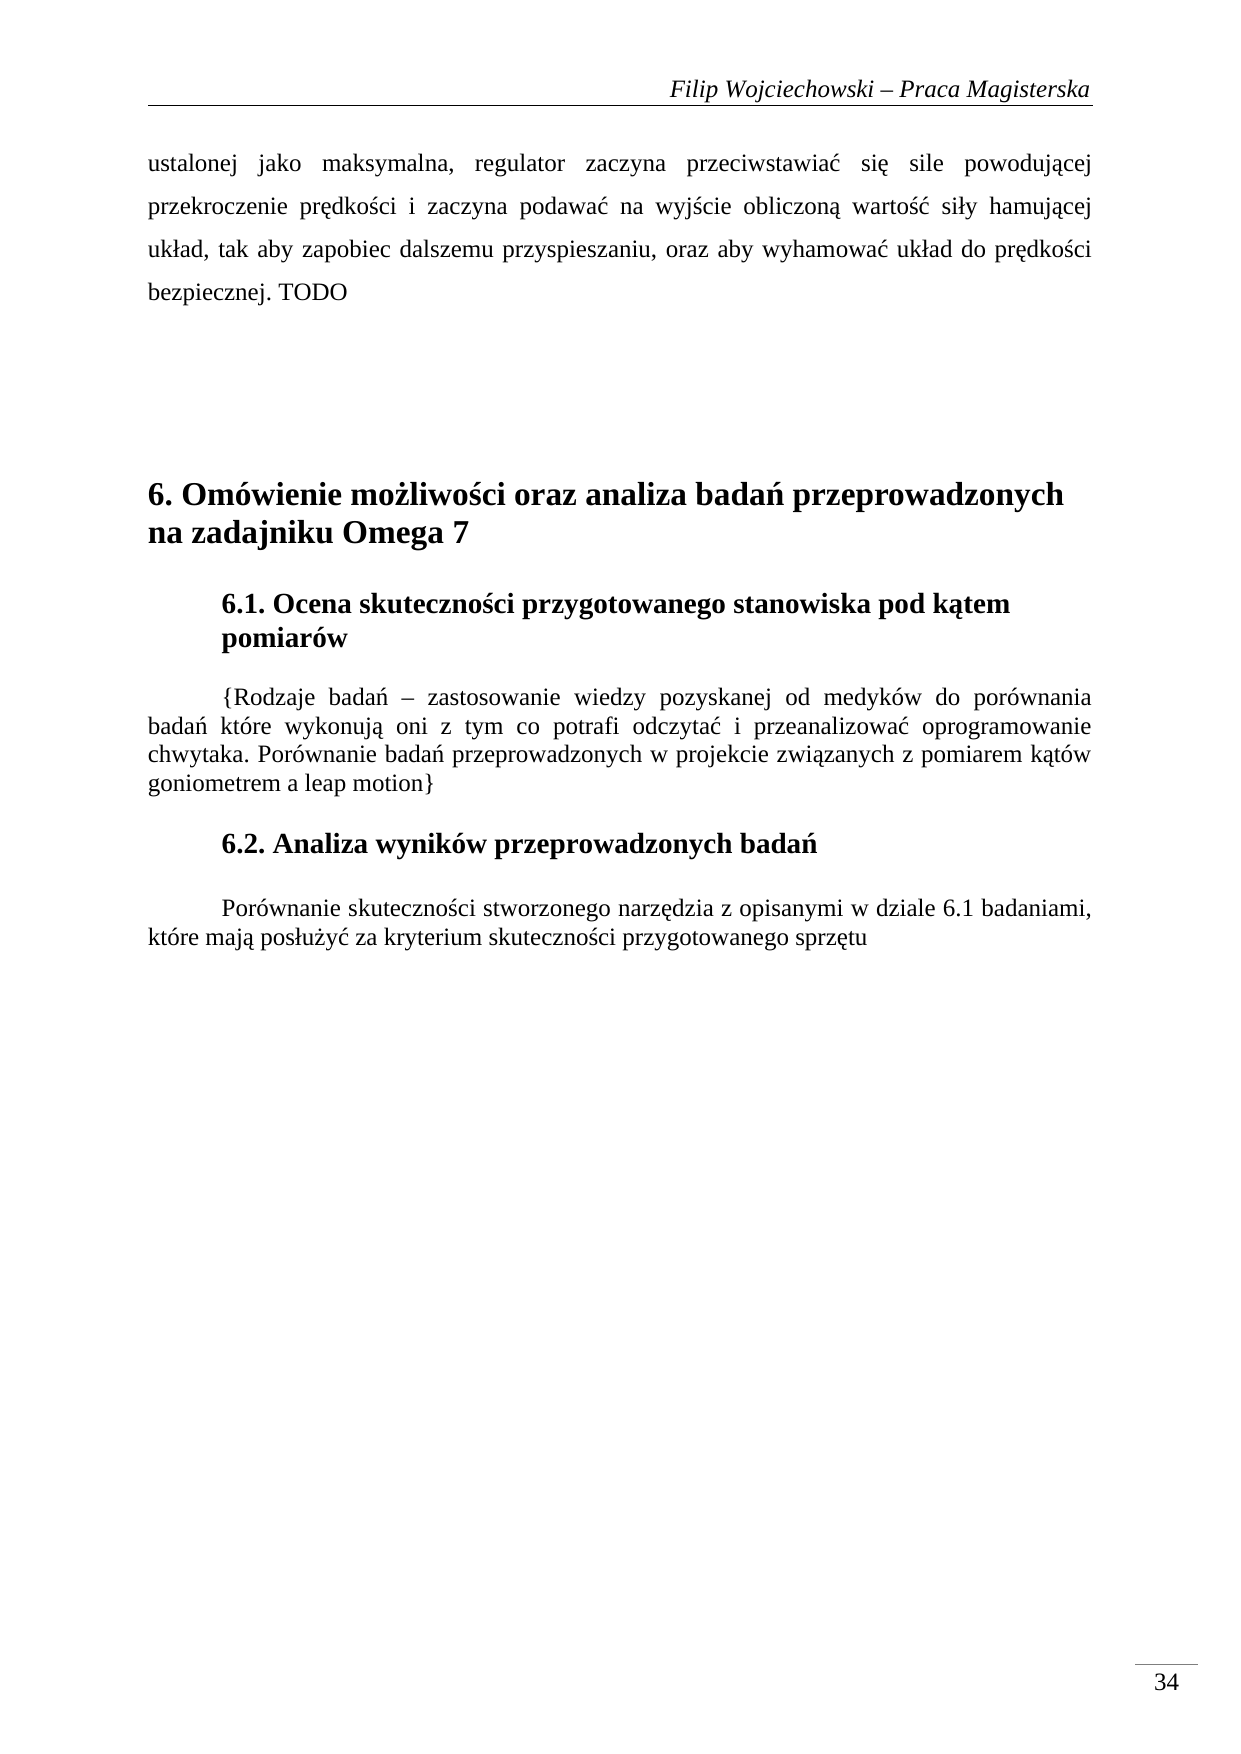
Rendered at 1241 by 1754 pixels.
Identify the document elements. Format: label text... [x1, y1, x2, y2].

text 6.1. Ocena skuteczności przygotowanego stanowiska pod kątem pomiarów [221, 586, 1093, 653]
subtitle 6. Omówienie możliwości oraz analiza badań przeprowadzonych na zadajniku Omega 7 [148, 474, 1093, 551]
text {Rodzaje badań – zastosowanie wiedzy pozyskanej od medyków do porównania badań które wykonują oni z tym co potrafi odczytać i przeanalizować oprogramowanie chwytaka. Porównanie badań przeprowadzonych w projekcie związanych z pomiarem kątów goniometrem a leap motion} [148, 682, 1093, 797]
text 6.2. Analiza wyników przeprowadzonych badań [221, 826, 1093, 859]
text Porównanie skuteczności stworzonego narzędzia z opisanymi w dziale 6.1 badaniami, które mają posłużyć za kryterium skuteczności przygotowanego sprzętu [148, 893, 1093, 950]
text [148, 148, 1093, 306]
